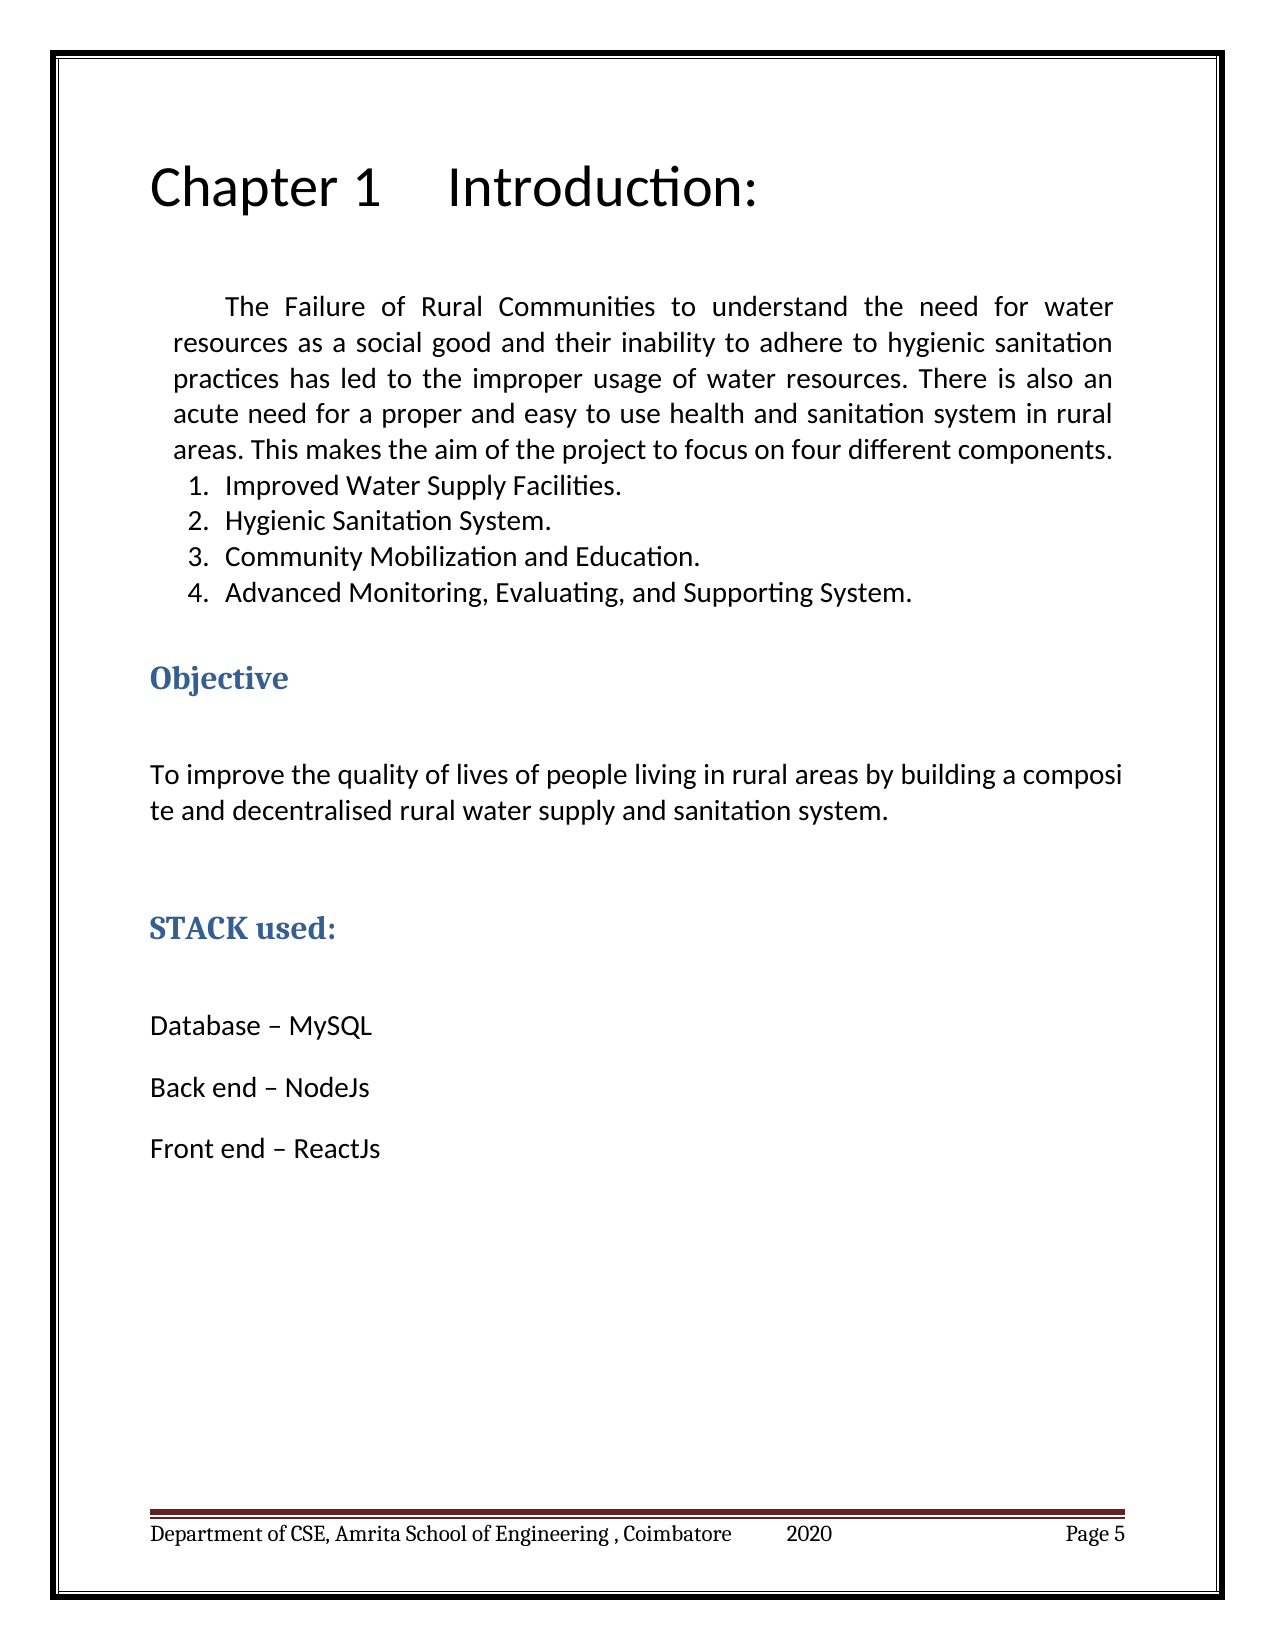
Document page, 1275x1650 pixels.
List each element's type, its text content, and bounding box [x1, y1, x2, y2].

list Hygienic Sanitation System. [187, 502, 1114, 538]
text Back end – NodeJs [150, 1069, 1125, 1104]
text Chapter 1 Introduction: [150, 150, 1125, 221]
list Community Mobilization and Education. [187, 538, 1114, 574]
list Improved Water Supply Facilities. [187, 467, 1114, 502]
text To improve the quality of lives of people living in rural areas by building a composite and decentralised rural water supply and sanitation system. [150, 756, 1125, 828]
list Advanced Monitoring, Evaluating, and Supporting System. [187, 574, 1114, 609]
subtitle Objective [150, 659, 1125, 698]
text Database – MySQL [150, 1007, 1125, 1042]
text The Failure of Rural Communities to understand the need for water resources as a social good and their inability to adhere to hygienic sanitation practices has led to the improper usage of water resources. There is also an acute need for a proper and easy to use health and sanitation system in rural areas. This makes the aim of the project to focus on four different components. [173, 288, 1114, 467]
subtitle STACK used: [150, 910, 1125, 948]
text Front end – ReactJs [150, 1130, 1125, 1166]
